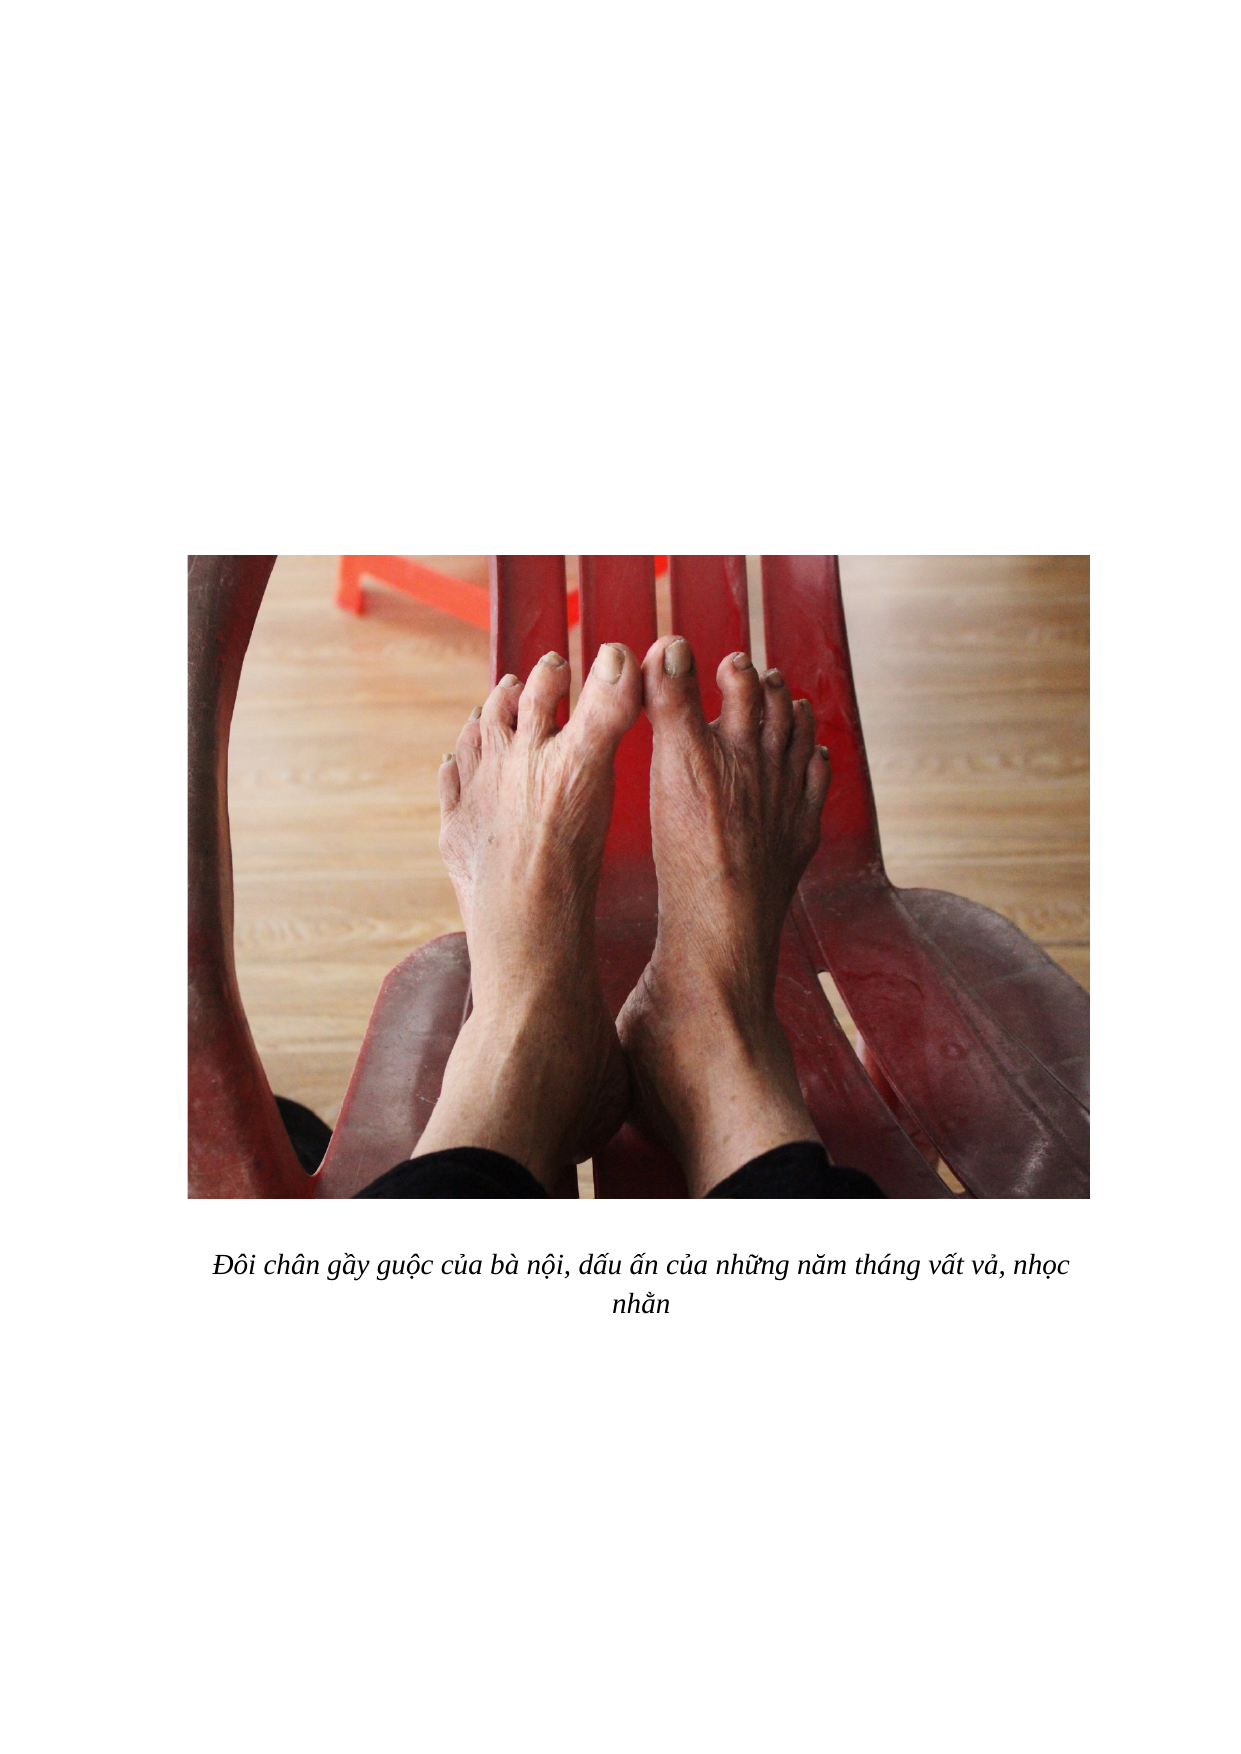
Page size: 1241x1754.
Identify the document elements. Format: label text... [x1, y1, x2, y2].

picture [187, 555, 1090, 1199]
text Đôi chân gầy guộc của bà nội, dấu ấn của những năm tháng vất vả, nhọc nhằn [194, 1247, 1090, 1319]
